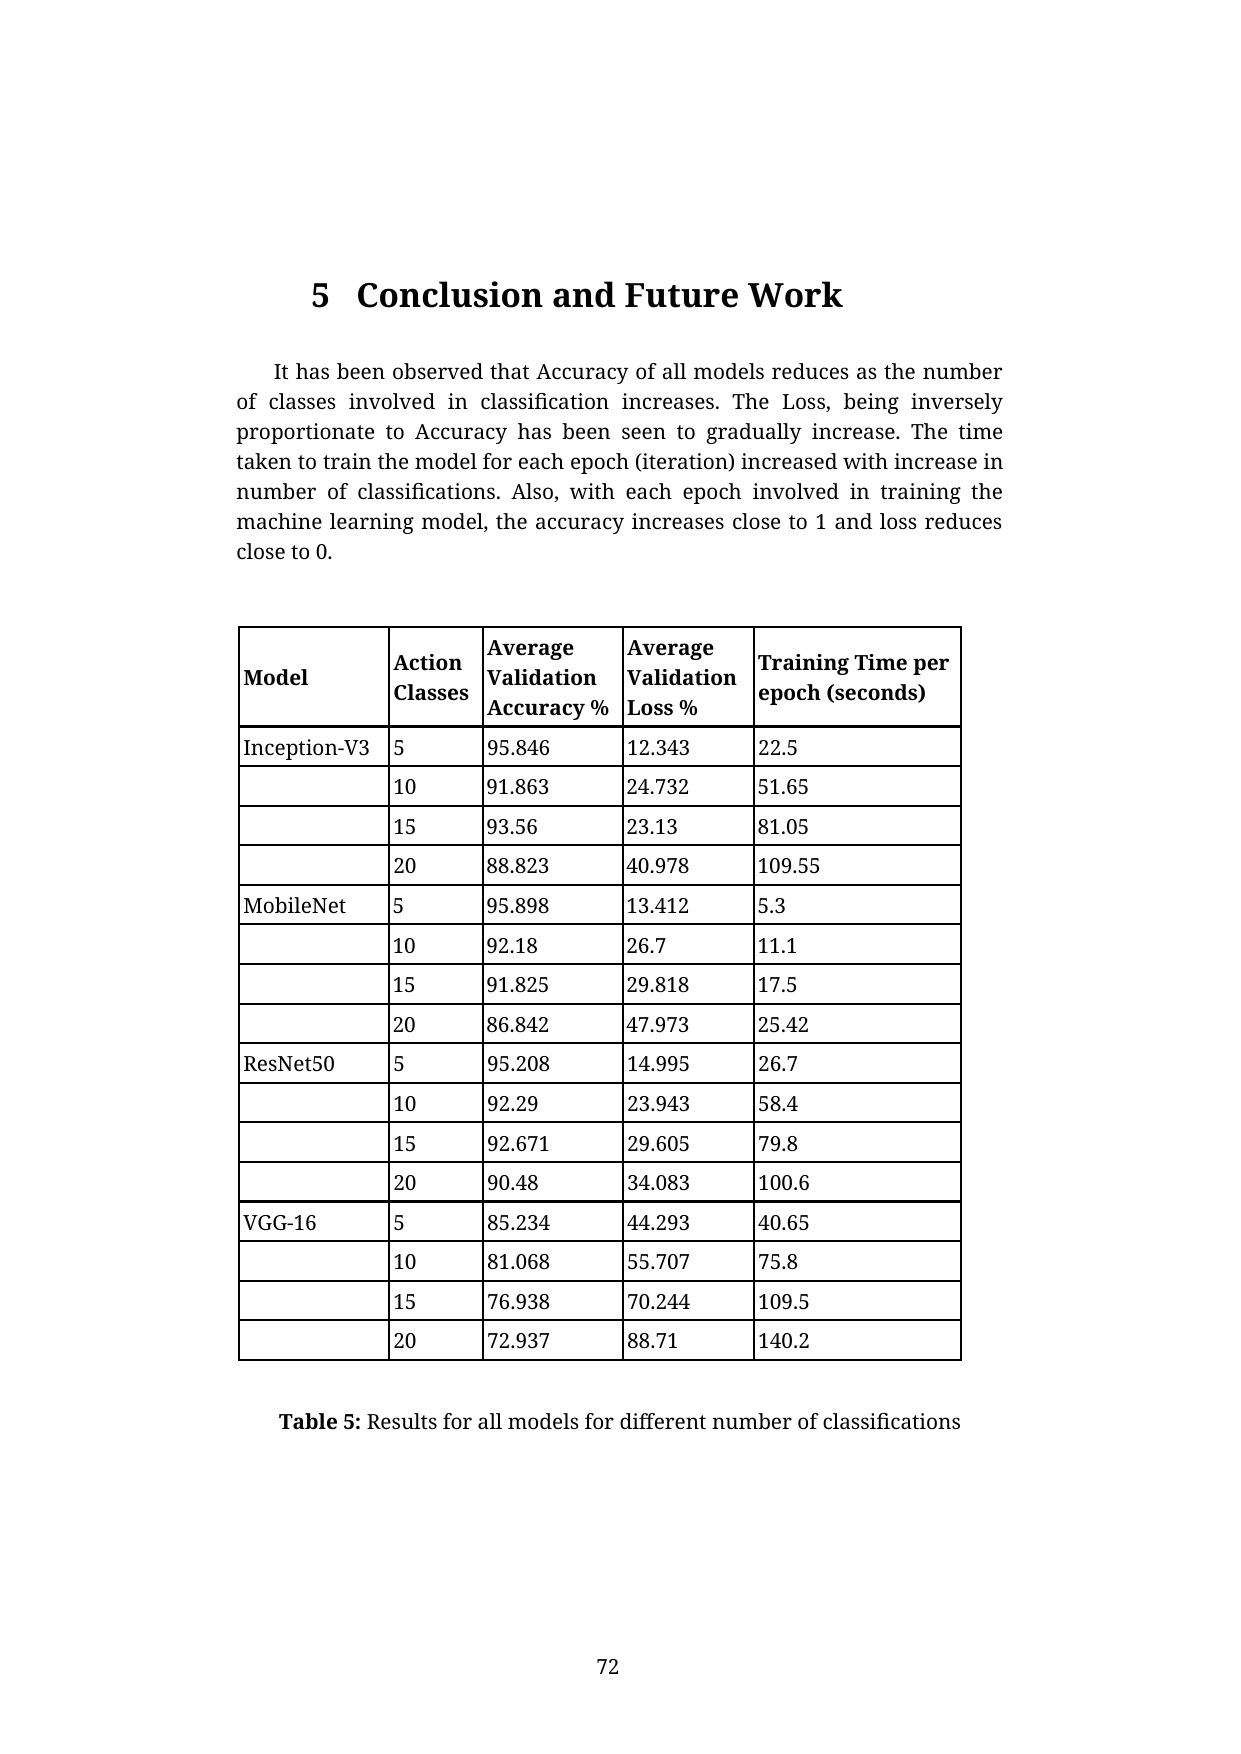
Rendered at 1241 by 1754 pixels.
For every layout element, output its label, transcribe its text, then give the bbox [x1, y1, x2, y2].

table_cell 15 [390, 1123, 482, 1161]
table_cell 88.823 [484, 846, 622, 884]
subtitle Conclusion and Future Work [311, 286, 1004, 313]
table_cell 70.244 [624, 1282, 753, 1319]
text It has been observed that Accuracy of all models reduces as the number of classes involved in classification increases. The Loss, being inversely proportionate to Accuracy has been seen to gradually increase. The time taken to train the model for each epoch (iteration) increased with increase in number of classifications. Also, with each epoch involved in training the machine learning model, the accuracy increases close to 1 and loss reduces close to 0. [236, 356, 1004, 566]
table_cell 92.29 [484, 1084, 622, 1121]
table_cell VGG-16 [240, 1203, 388, 1240]
table_cell [240, 1123, 388, 1161]
table_cell [240, 1084, 388, 1121]
table_cell 47.973 [624, 1005, 753, 1042]
table_cell 26.7 [624, 925, 753, 963]
table_header Action Classes [390, 628, 482, 725]
table_cell 109.55 [755, 846, 960, 884]
table_cell 85.234 [484, 1203, 622, 1240]
table_cell 92.671 [484, 1123, 622, 1161]
table_cell 10 [390, 1242, 482, 1279]
text Table 5: Results for all models for different number of classifications [236, 1405, 1004, 1435]
table_cell [240, 767, 388, 804]
table_cell 29.605 [624, 1123, 753, 1161]
table_cell 23.13 [624, 807, 753, 844]
table_cell 17.5 [755, 965, 960, 1002]
table_cell 100.6 [755, 1163, 960, 1200]
table_header Average Validation Loss % [624, 628, 753, 725]
table_cell 10 [390, 1084, 482, 1121]
table_cell 11.1 [755, 925, 960, 963]
table_cell 79.8 [755, 1123, 960, 1161]
table_cell 140.2 [755, 1321, 960, 1359]
table_cell 25.42 [755, 1005, 960, 1042]
table_cell [240, 1005, 388, 1042]
table_cell 12.343 [624, 728, 753, 765]
table_cell [240, 1321, 388, 1359]
table_cell 10 [390, 925, 482, 963]
table_cell 75.8 [755, 1242, 960, 1279]
table_cell 15 [390, 965, 482, 1002]
table_cell 34.083 [624, 1163, 753, 1200]
table_cell 109.5 [755, 1282, 960, 1319]
table_cell ResNet50 [240, 1044, 388, 1082]
table_cell 40.65 [755, 1203, 960, 1240]
table_cell 76.938 [484, 1282, 622, 1319]
table_header Training Time per epoch (seconds) [755, 628, 960, 725]
table_cell 95.208 [484, 1044, 622, 1082]
table_cell 95.898 [484, 886, 622, 923]
table_cell [240, 1163, 388, 1200]
table_cell 23.943 [624, 1084, 753, 1121]
table_cell 13.412 [624, 886, 753, 923]
table_cell [240, 925, 388, 963]
table_cell 44.293 [624, 1203, 753, 1240]
table_cell 81.05 [755, 807, 960, 844]
table_cell [240, 846, 388, 884]
table_cell 14.995 [624, 1044, 753, 1082]
table_header Model [240, 628, 388, 725]
table_cell [240, 965, 388, 1002]
table_cell 55.707 [624, 1242, 753, 1279]
table_cell 20 [390, 1163, 482, 1200]
table_cell Inception-V3 [240, 728, 388, 765]
table_cell 5 [390, 1044, 482, 1082]
table_cell 29.818 [624, 965, 753, 1002]
table_cell [240, 1242, 388, 1279]
table_cell 10 [390, 767, 482, 804]
table_cell 92.18 [484, 925, 622, 963]
table_cell [240, 1282, 388, 1319]
table_cell 5 [390, 728, 482, 765]
table_cell 91.863 [484, 767, 622, 804]
table_cell 95.846 [484, 728, 622, 765]
table_cell 93.56 [484, 807, 622, 844]
table_cell 86.842 [484, 1005, 622, 1042]
table_header Average Validation Accuracy % [484, 628, 622, 725]
table_cell 15 [390, 807, 482, 844]
table_cell 26.7 [755, 1044, 960, 1082]
table_cell 88.71 [624, 1321, 753, 1359]
table_cell 24.732 [624, 767, 753, 804]
table_cell 51.65 [755, 767, 960, 804]
table_cell 20 [390, 846, 482, 884]
table_cell 72.937 [484, 1321, 622, 1359]
table_cell 22.5 [755, 728, 960, 765]
table_cell 15 [390, 1282, 482, 1319]
table_cell 20 [390, 1005, 482, 1042]
table_cell 5 [390, 886, 482, 923]
table_cell 90.48 [484, 1163, 622, 1200]
table_cell 5 [390, 1203, 482, 1240]
table_cell 91.825 [484, 965, 622, 1002]
table_cell 40.978 [624, 846, 753, 884]
table_cell 81.068 [484, 1242, 622, 1279]
table_cell MobileNet [240, 886, 388, 923]
table_cell [240, 807, 388, 844]
table_cell 58.4 [755, 1084, 960, 1121]
table_cell 20 [390, 1321, 482, 1359]
table_cell 5.3 [755, 886, 960, 923]
